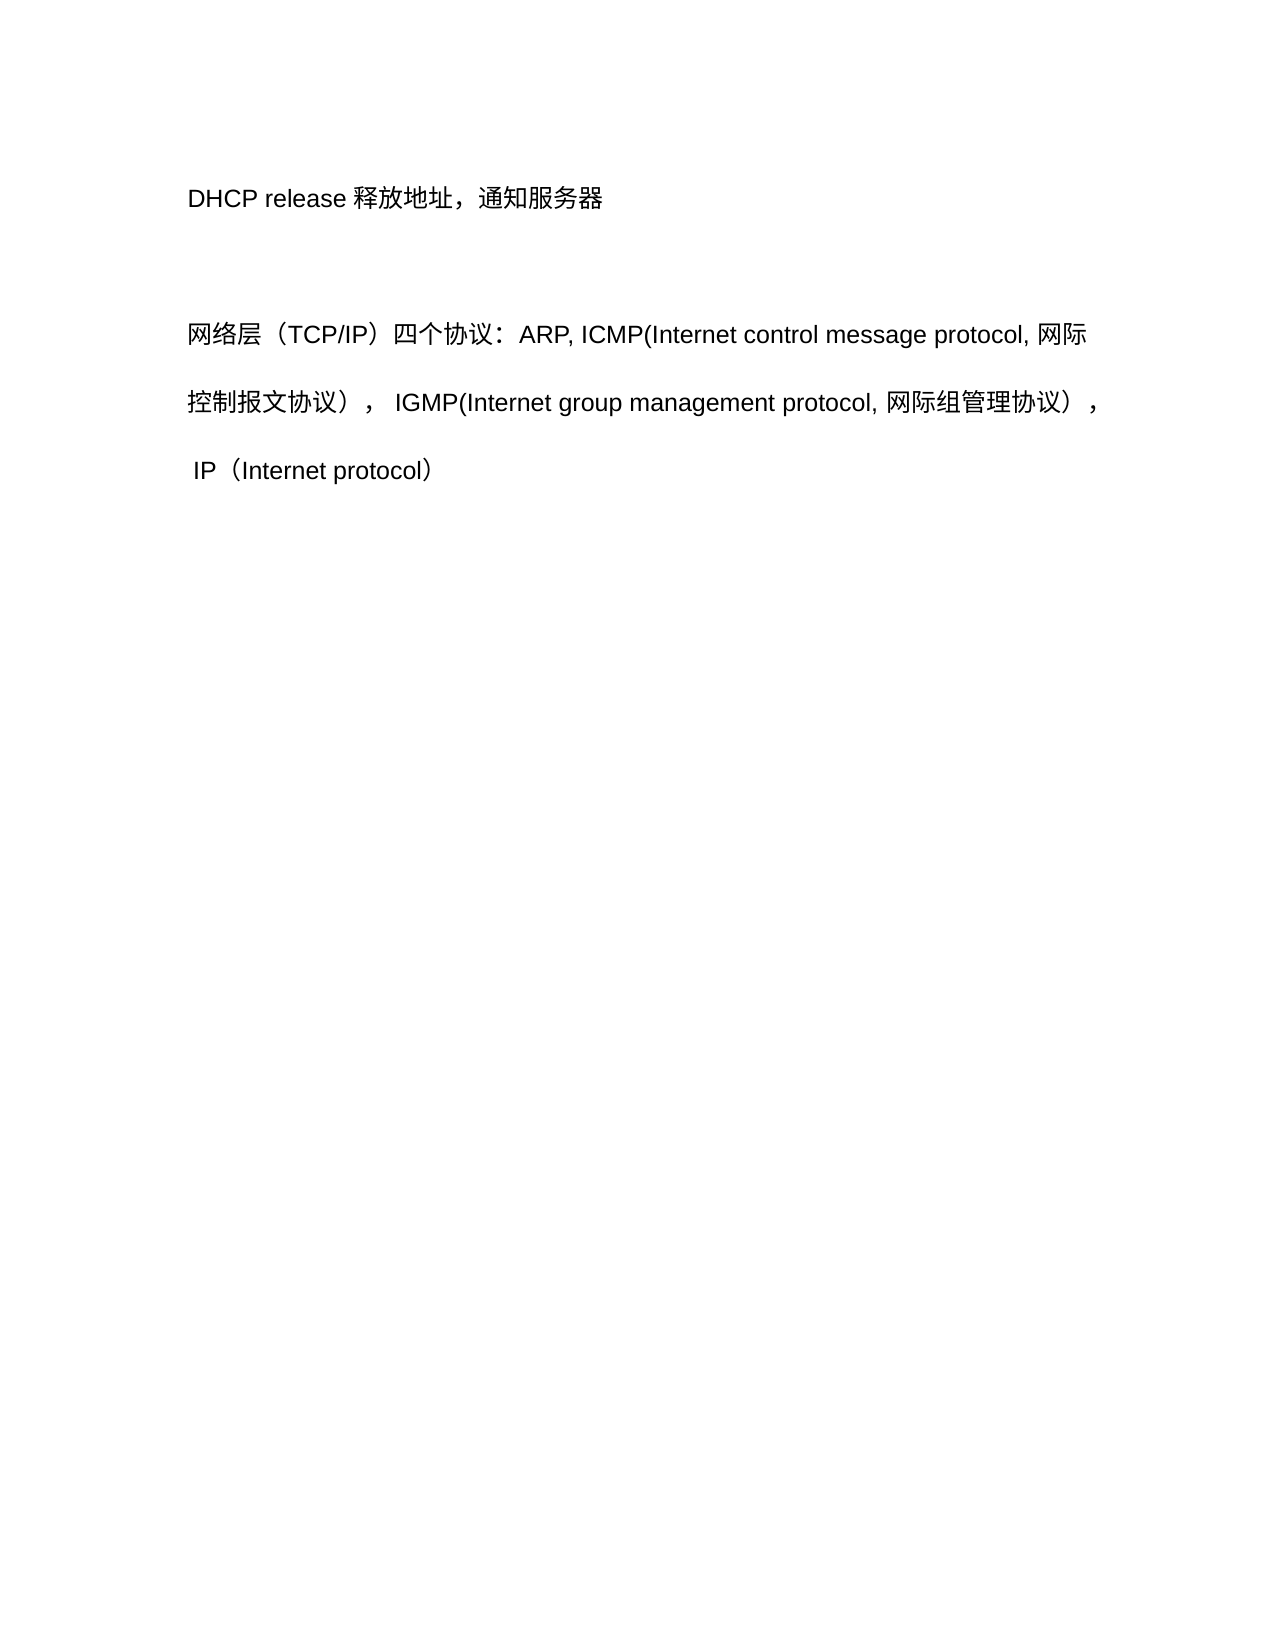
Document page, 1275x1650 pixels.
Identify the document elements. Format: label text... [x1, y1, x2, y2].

text 网络层（TCP/IP）四个协议：ARP, ICMP(Internet control message protocol, 网际控制报文协议）， IGMP(Internet group management protocol, 网际组管理协议）， IP（Internet protocol） [187, 299, 1088, 502]
text DHCP release 释放地址，通知服务器 [187, 163, 1088, 231]
